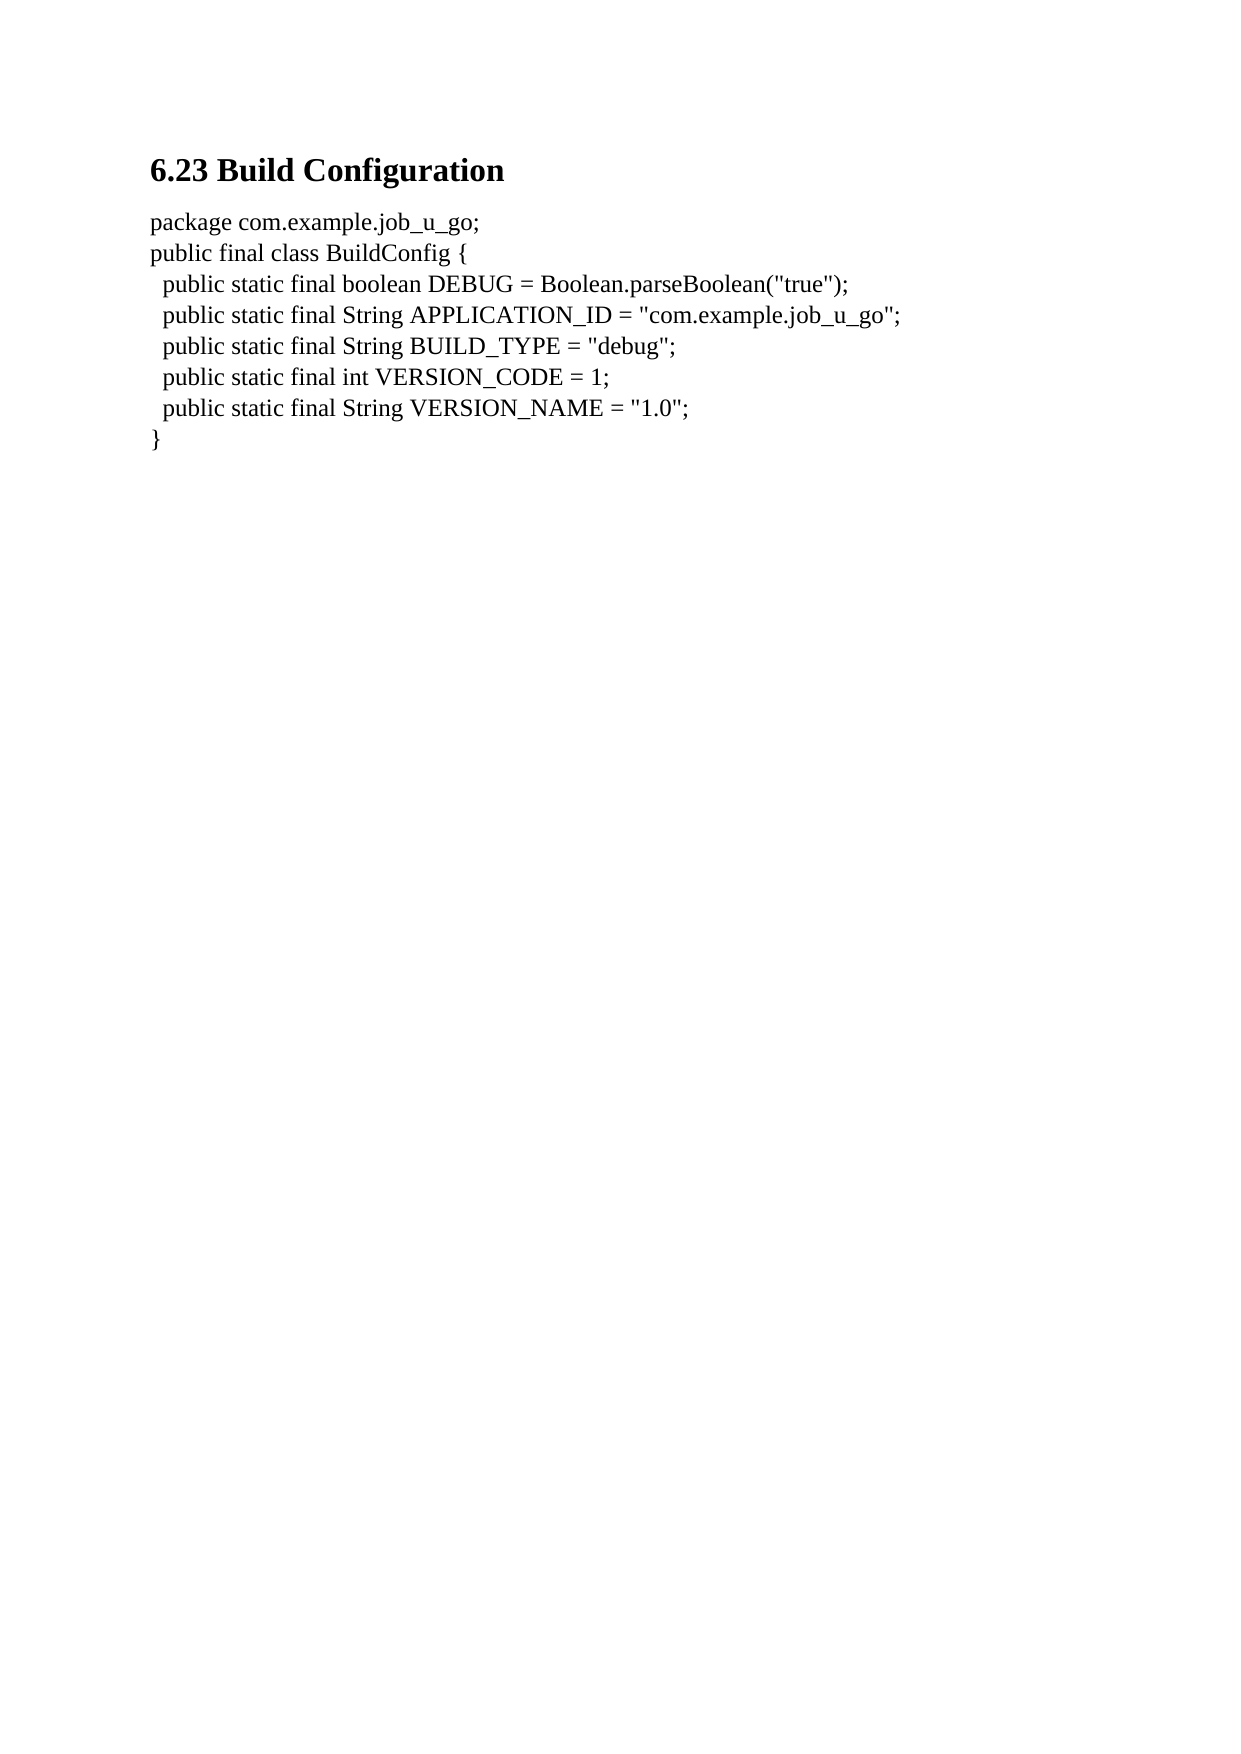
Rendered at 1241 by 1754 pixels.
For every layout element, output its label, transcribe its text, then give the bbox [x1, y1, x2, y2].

text public final class BuildConfig { [150, 238, 1122, 267]
text public static final String APPLICATION_ID = "com.example.job_u_go"; [150, 300, 1122, 329]
text public static final String VERSION_NAME = "1.0"; [150, 393, 1122, 422]
text package com.example.job_u_go; [150, 207, 1122, 236]
text public static final boolean DEBUG = Boolean.parseBoolean("true"); [150, 269, 1122, 298]
text } [150, 424, 1122, 453]
text public static final int VERSION_CODE = 1; [150, 362, 1122, 391]
text 6.23 Build Configuration [150, 150, 1122, 188]
text public static final String BUILD_TYPE = "debug"; [150, 331, 1122, 360]
